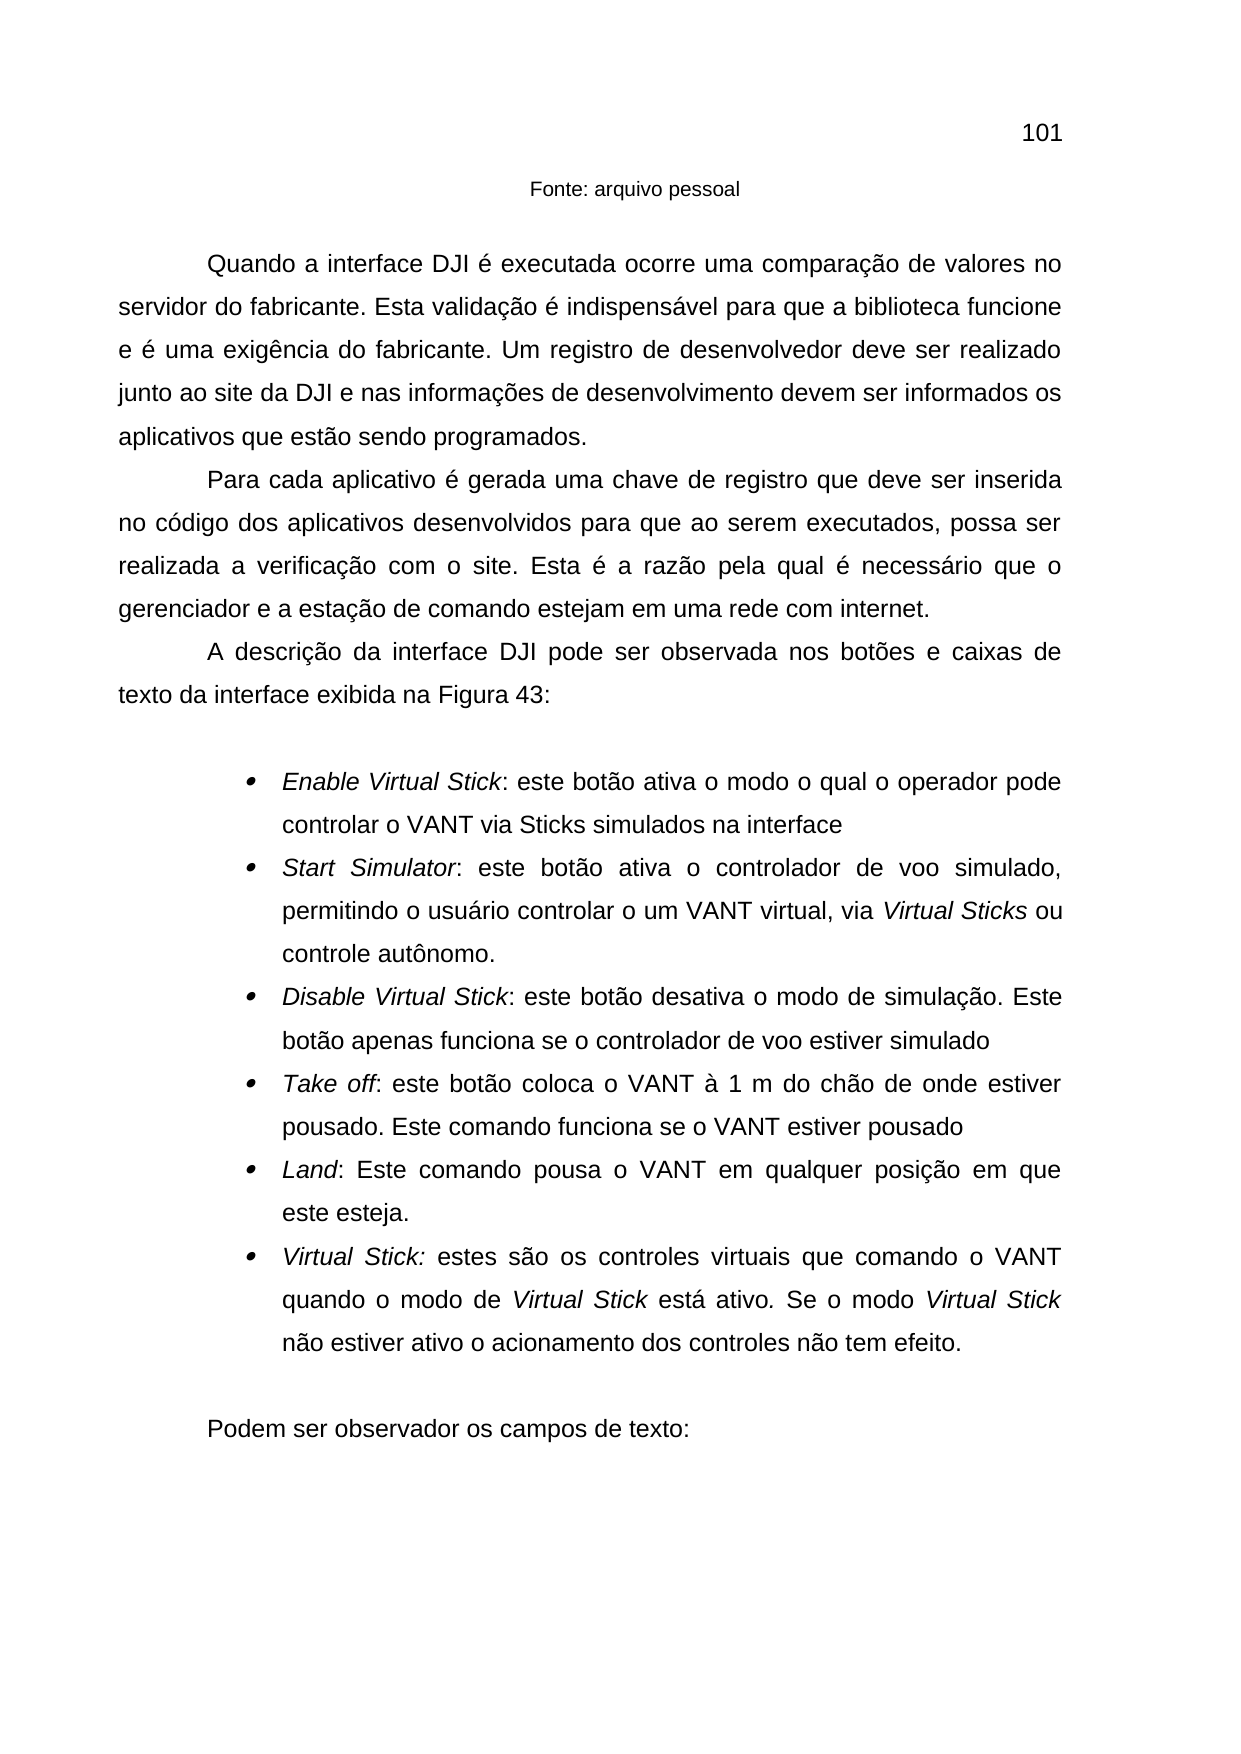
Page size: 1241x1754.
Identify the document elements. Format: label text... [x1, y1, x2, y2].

list Take off: este botão coloca o VANT à 1 m do chão de onde estiver pousado. Este comando funciona se o VANT estiver pousado [244, 1069, 1063, 1141]
text Quando a interface DJI é executada ocorre uma comparação de valores no servidor do fabricante. Esta validação é indispensável para que a biblioteca funcione e é uma exigência do fabricante. Um registro de desenvolvedor deve ser realizado junto ao site da DJI e nas informações de desenvolvimento devem ser informados os aplicativos que estão sendo programados. [118, 249, 1063, 450]
list Start Simulator: este botão ativa o controlador de voo simulado, permitindo o usuário controlar o um VANT virtual, via Virtual Sticks ou controle autônomo. [244, 853, 1063, 968]
list Disable Virtual Stick: este botão desativa o modo de simulação. Este botão apenas funciona se o controlador de voo estiver simulado [244, 982, 1063, 1054]
text Fonte: arquivo pessoal [118, 177, 1063, 201]
list Enable Virtual Stick: este botão ativa o modo o qual o operador pode controlar o VANT via Sticks simulados na interface [244, 767, 1063, 838]
text Podem ser observador os campos de texto: [118, 1414, 1063, 1443]
text A descrição da interface DJI pode ser observada nos botões e caixas de texto da interface exibida na Figura 43: [118, 637, 1063, 709]
list Land: Este comando pousa o VANT em qualquer posição em que este esteja. [244, 1155, 1063, 1227]
text Para cada aplicativo é gerada uma chave de registro que deve ser inserida no código dos aplicativos desenvolvidos para que ao serem executados, possa ser realizada a verificação com o site. Esta é a razão pela qual é necessário que o gerenciador e a estação de comando estejam em uma rede com internet. [118, 465, 1063, 623]
list Virtual Stick: estes são os controles virtuais que comando o VANT quando o modo de Virtual Stick está ativo. Se o modo Virtual Stick não estiver ativo o acionamento dos controles não tem efeito. [244, 1241, 1063, 1357]
